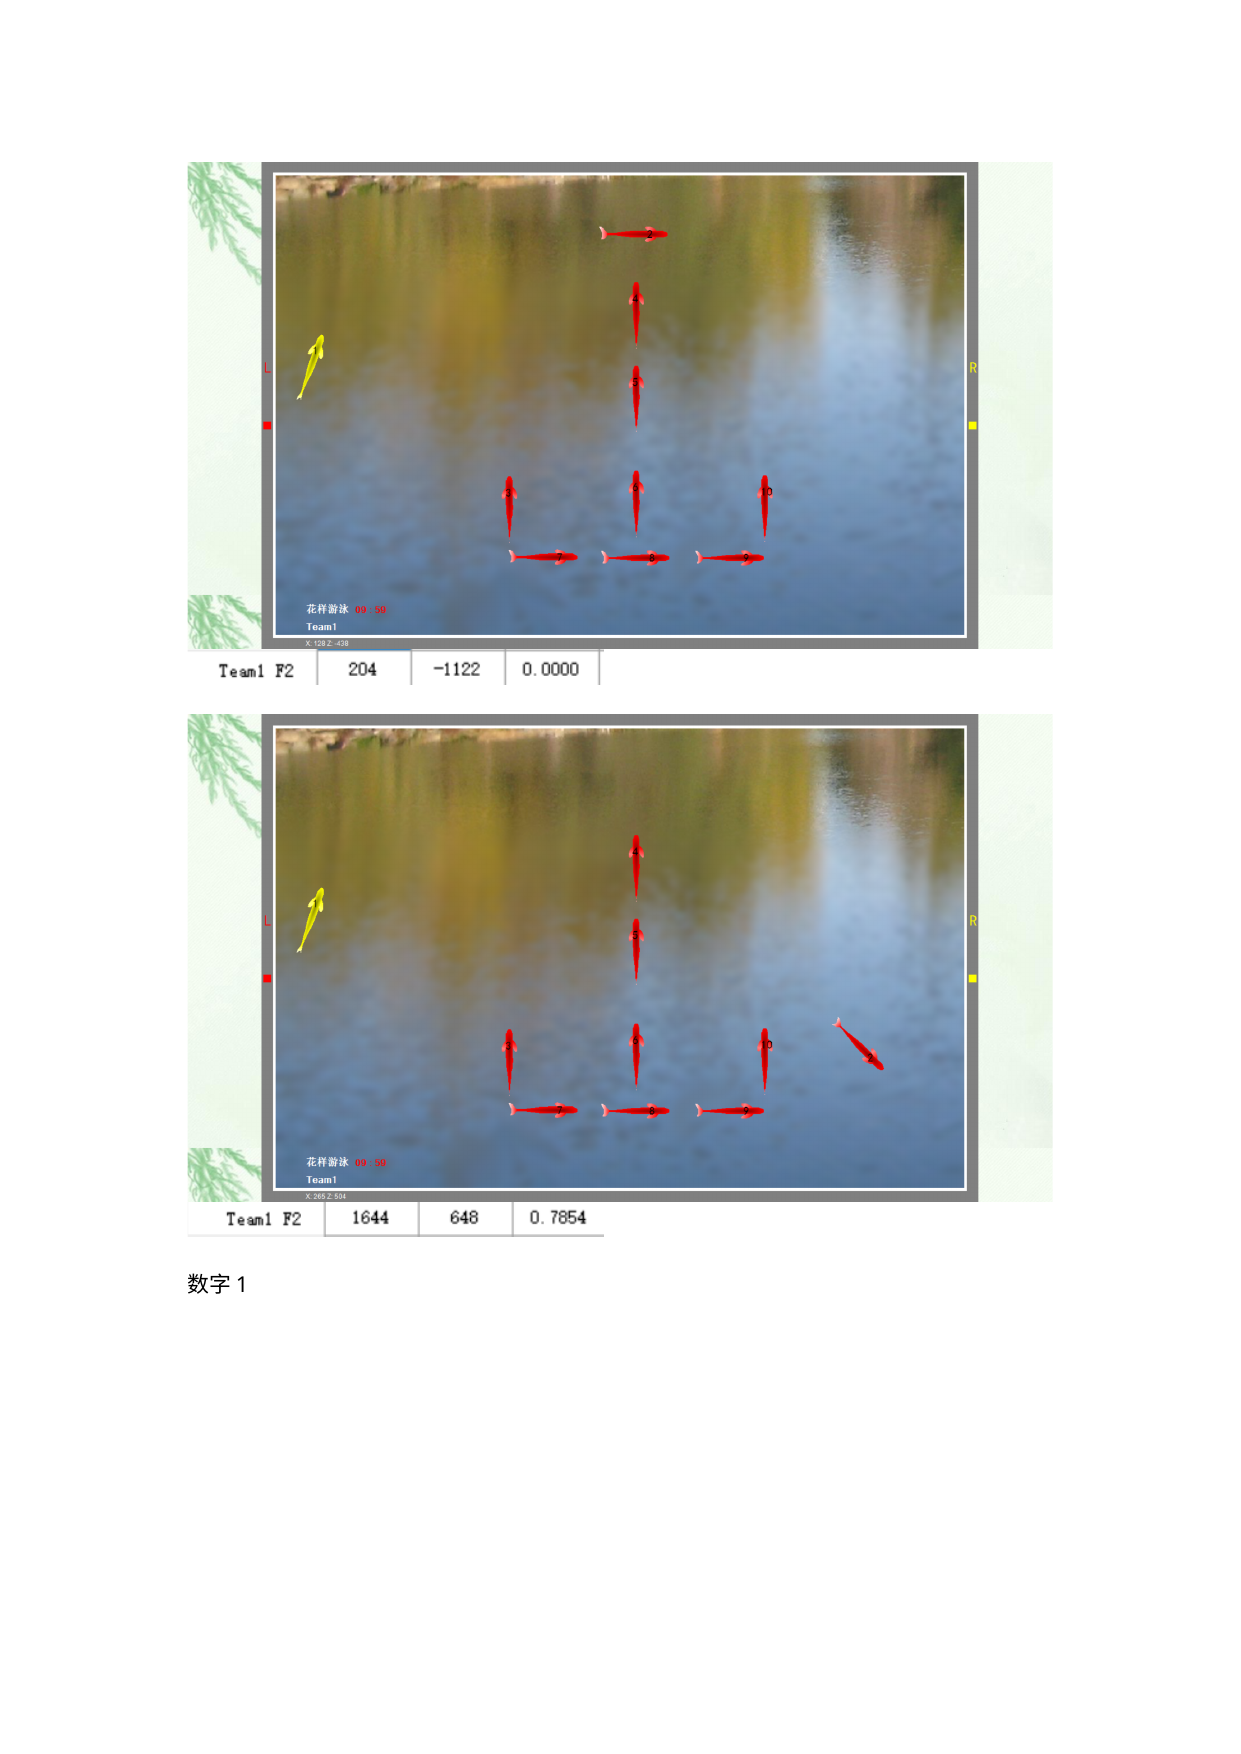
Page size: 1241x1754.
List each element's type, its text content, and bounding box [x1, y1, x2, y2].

picture [187, 714, 1053, 1237]
picture [187, 162, 1053, 685]
text 数字1 [187, 1267, 1053, 1299]
